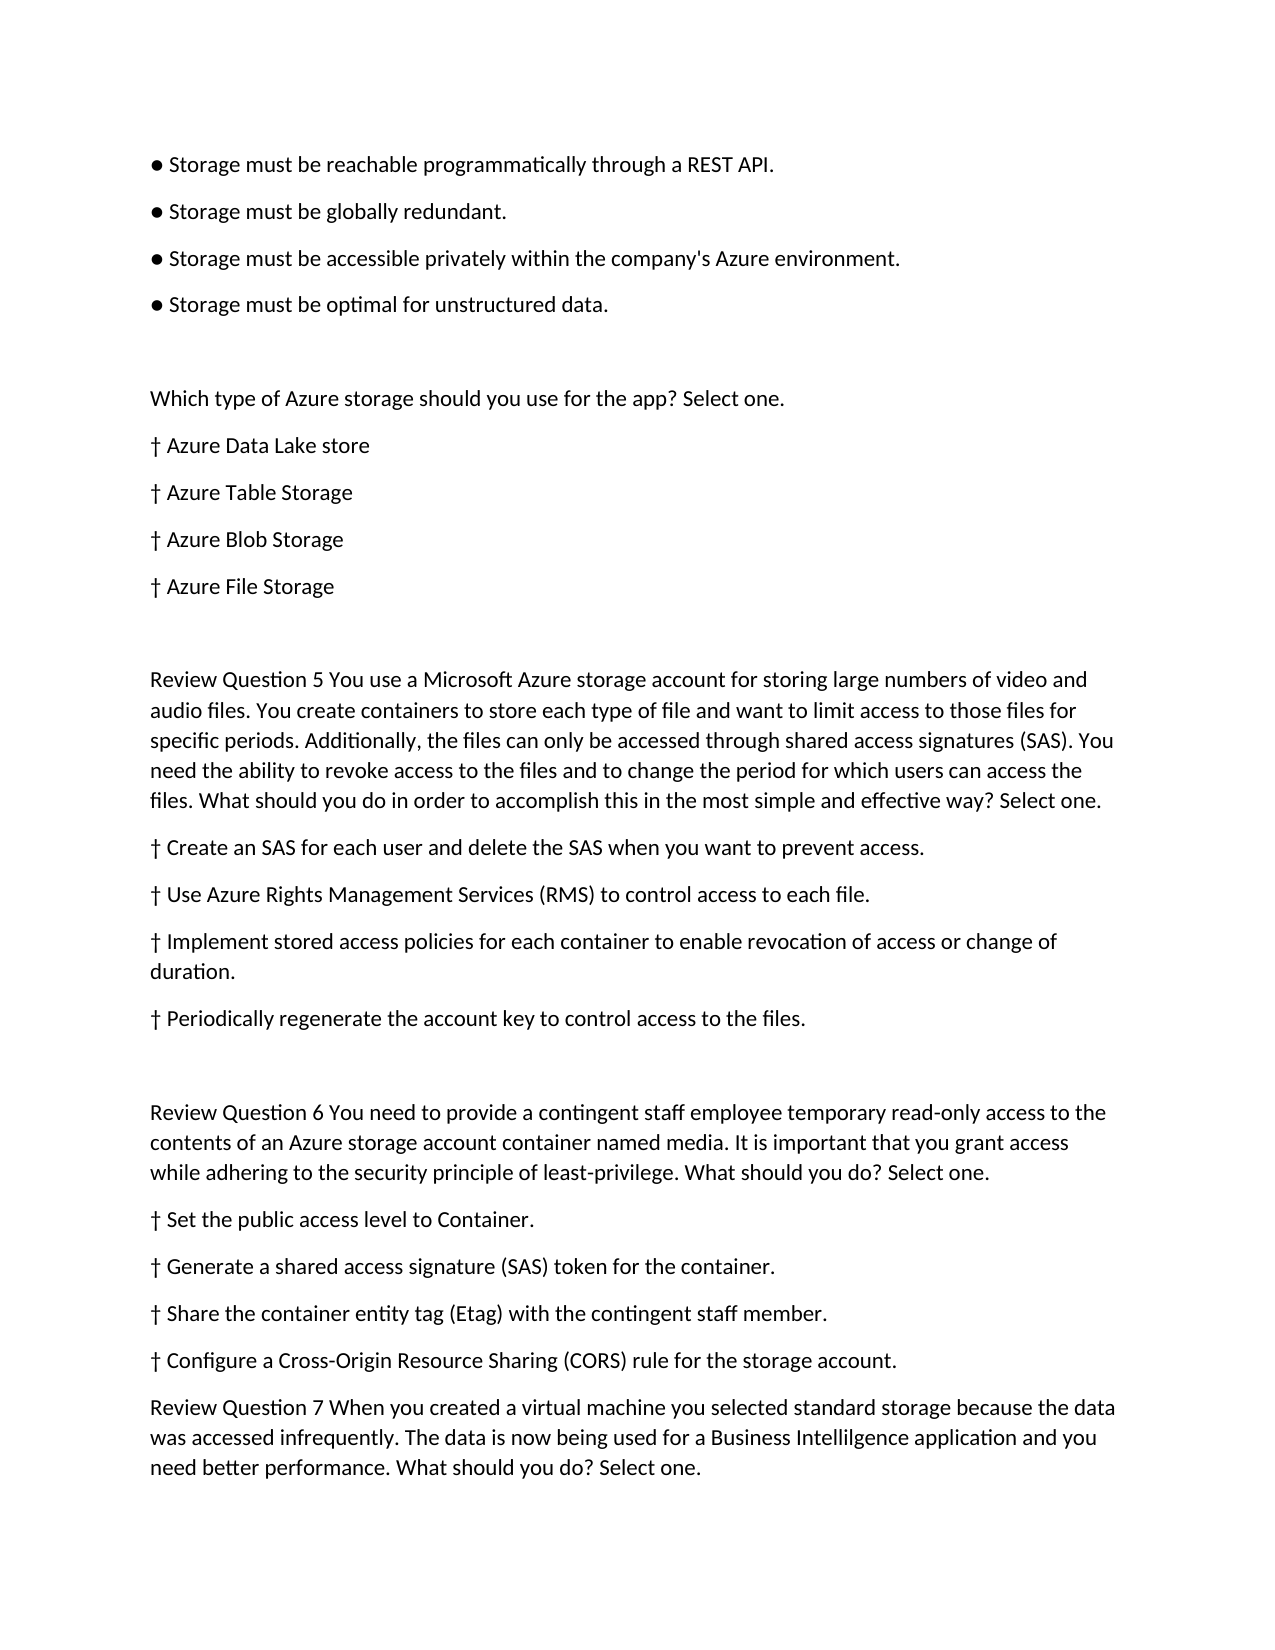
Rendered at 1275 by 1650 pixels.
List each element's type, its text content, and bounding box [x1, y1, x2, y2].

text ● Storage must be reachable programmatically through a REST API. [150, 150, 1125, 178]
text ● Storage must be accessible privately within the company's Azure environment. [150, 244, 1125, 272]
text Review Question 5 You use a Microsoft Azure storage account for storing large numbers of video and audio files. You create containers to store each type of file and want to limit access to those files for specific periods. Additionally, the files can only be accessed through shared access signatures (SAS). You need the ability to revoke access to the files and to change the period for which users can access the files. What should you do in order to accomplish this in the most simple and effective way? Select one. [150, 666, 1125, 814]
text Which type of Azure storage should you use for the app? Select one. [150, 384, 1125, 412]
text † Use Azure Rights Management Services (RMS) to control access to each file. [150, 880, 1125, 908]
text ● Storage must be globally redundant. [150, 197, 1125, 225]
text † Azure Table Storage [150, 478, 1125, 506]
text † Configure a Cross-Origin Resource Sharing (CORS) rule for the storage account. [150, 1346, 1125, 1374]
text † Implement stored access policies for each container to enable revocation of access or change of duration. [150, 927, 1125, 985]
text † Periodically regenerate the account key to control access to the files. [150, 1004, 1125, 1032]
text † Create an SAS for each user and delete the SAS when you want to prevent access. [150, 833, 1125, 861]
text † Azure Data Lake store [150, 431, 1125, 459]
text † Azure File Storage [150, 572, 1125, 600]
text Review Question 6 You need to provide a contingent staff employee temporary read-only access to the contents of an Azure storage account container named media. It is important that you grant access while adhering to the security principle of least-privilege. What should you do? Select one. [150, 1098, 1125, 1186]
text † Generate a shared access signature (SAS) token for the container. [150, 1252, 1125, 1280]
text † Share the container entity tag (Etag) with the contingent staff member. [150, 1299, 1125, 1327]
text ● Storage must be optimal for unstructured data. [150, 291, 1125, 319]
text † Set the public access level to Container. [150, 1205, 1125, 1233]
text † Azure Blob Storage [150, 525, 1125, 553]
text Review Question 7 When you created a virtual machine you selected standard storage because the data was accessed infrequently. The data is now being used for a Business Intellilgence application and you need better performance. What should you do? Select one. [150, 1393, 1125, 1481]
